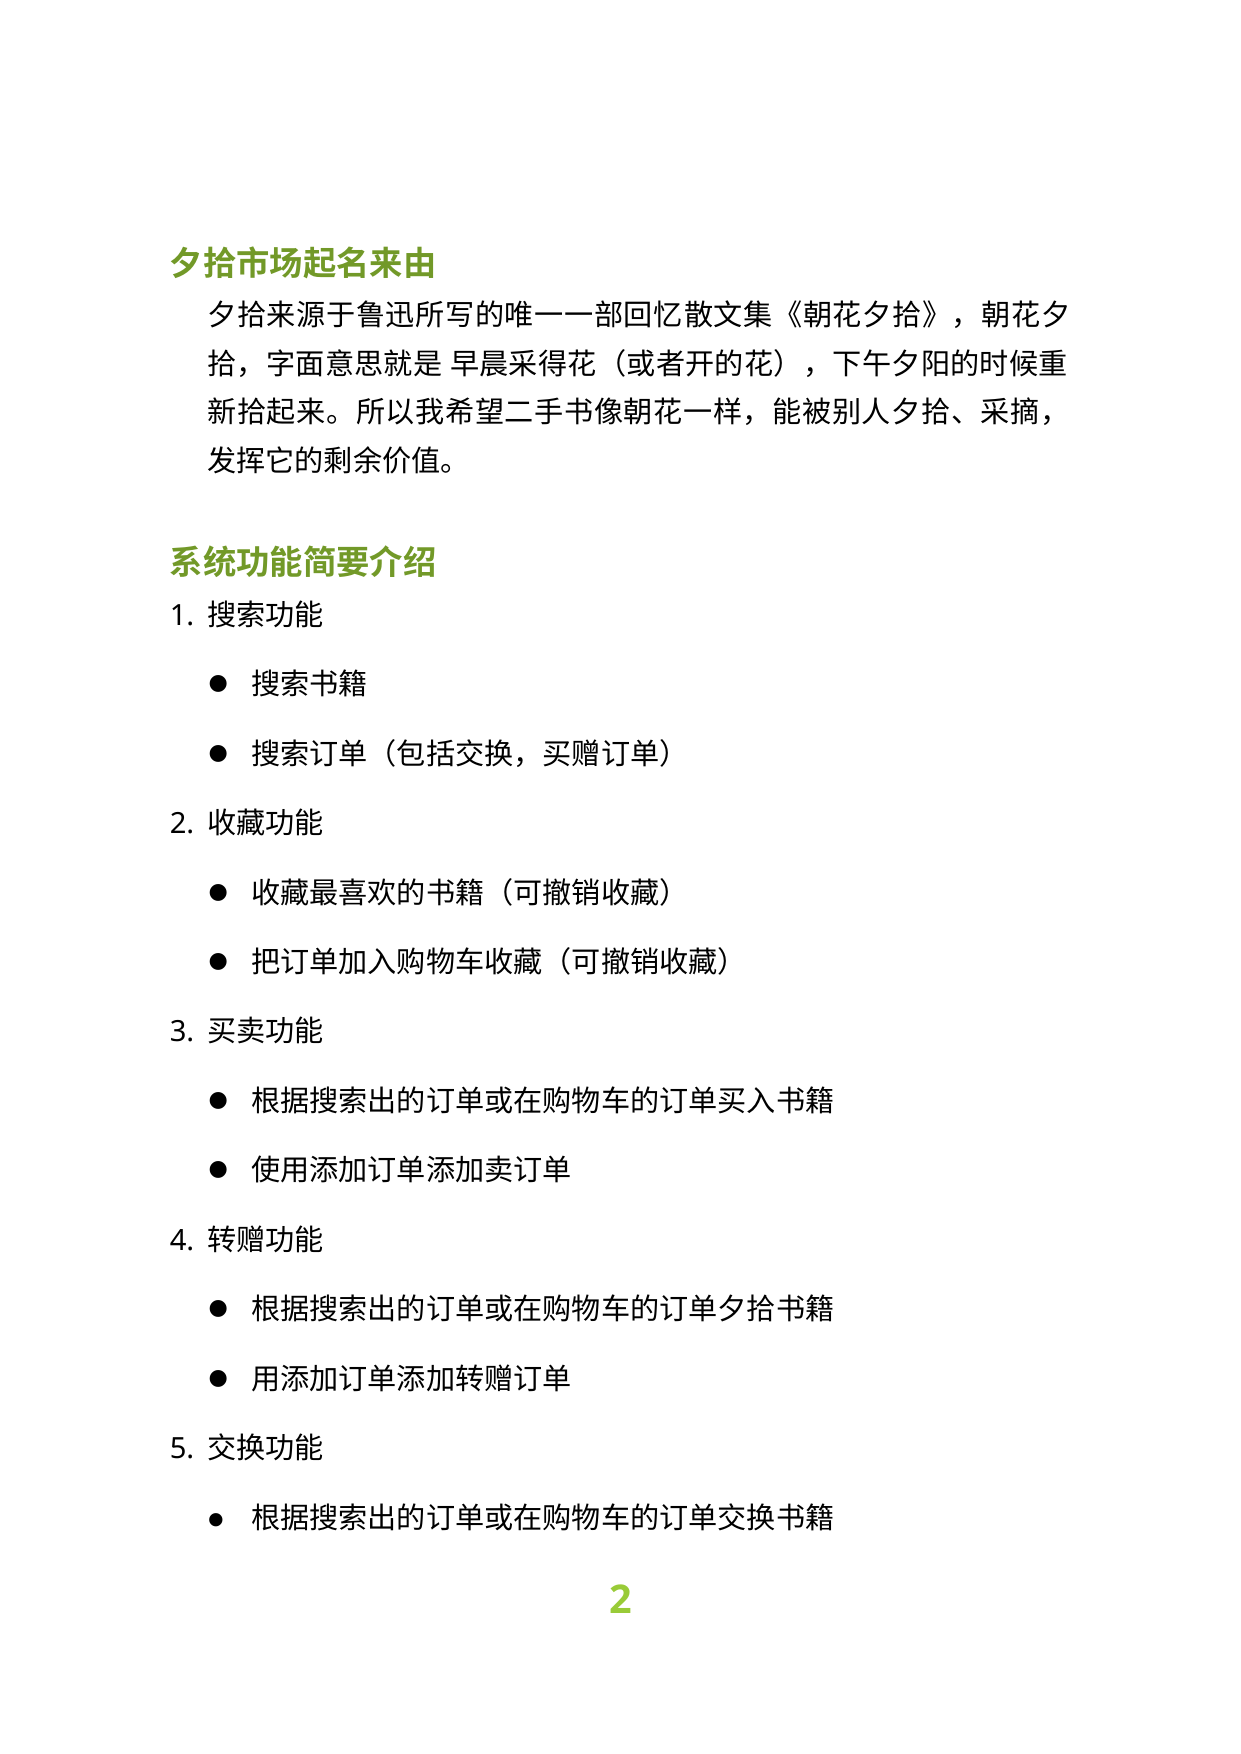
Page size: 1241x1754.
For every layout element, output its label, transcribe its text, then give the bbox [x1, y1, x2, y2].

list 搜索书籍 [207, 661, 1071, 703]
list 使用添加订单添加卖订单 [207, 1147, 1071, 1189]
subtitle 系统功能简要介绍 [169, 536, 1071, 584]
list 收藏最喜欢的书籍（可撤销收藏） [207, 869, 1071, 911]
list 根据搜索出的订单或在购物车的订单夕拾书籍 [207, 1286, 1071, 1328]
list 用添加订单添加转赠订单 [207, 1355, 1071, 1397]
list 买卖功能 [169, 1008, 1071, 1050]
list 搜索功能 [169, 591, 1071, 634]
list 根据搜索出的订单或在购物车的订单交换书籍 [207, 1494, 1071, 1536]
list 根据搜索出的订单或在购物车的订单买入书籍 [207, 1077, 1071, 1120]
list 把订单加入购物车收藏（可撤销收藏） [207, 938, 1071, 981]
list 交换功能 [169, 1424, 1071, 1467]
list 搜索订单（包括交换，买赠订单） [207, 730, 1071, 772]
list 夕拾来源于鲁迅所写的唯一一部回忆散文集《朝花夕拾》，朝花夕拾，字面意思就是 早晨采得花（或者开的花），下午夕阳的时候重新拾起来。所以我希望二手书像朝花一样，能被别人夕拾、采摘，发挥它的剩余价值。 [207, 292, 1071, 479]
list 转赠功能 [169, 1216, 1071, 1259]
list 收藏功能 [169, 799, 1071, 842]
subtitle 夕拾市场起名来由 [169, 236, 1071, 284]
